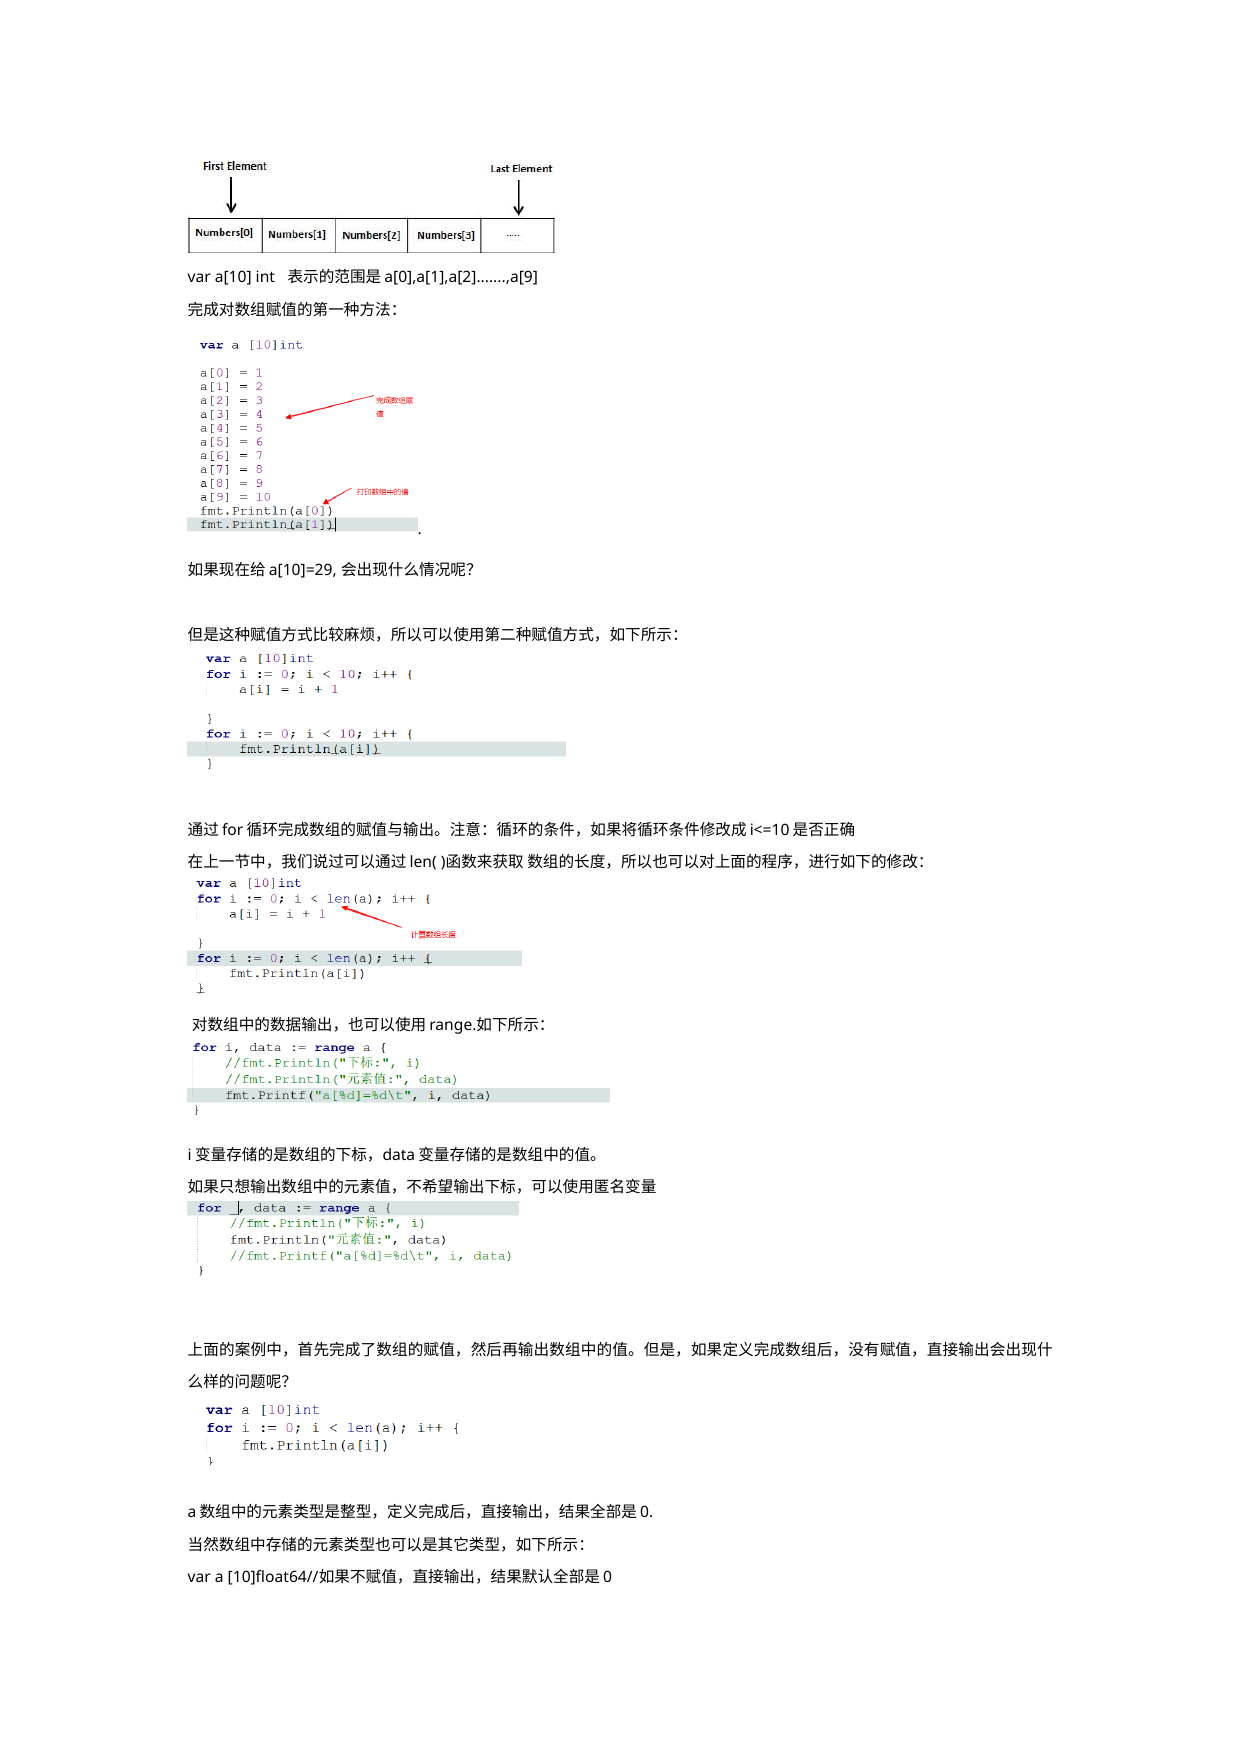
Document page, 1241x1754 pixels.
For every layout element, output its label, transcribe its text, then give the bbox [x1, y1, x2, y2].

text var a [10]float64//如果不赋值，直接输出，结果默认全部是0 [187, 1559, 1053, 1592]
text 如果现在给a[10]=29, 会出现什么情况呢？ [187, 552, 1053, 584]
text 完成对数组赋值的第一种方法： [187, 292, 1053, 324]
text 上面的案例中，首先完成了数组的赋值，然后再输出数组中的值。但是，如果定义完成数组后，没有赋值，直接输出会出现什么样的问题呢？ [187, 1332, 1053, 1494]
picture [187, 337, 418, 535]
picture [187, 1201, 519, 1285]
picture [187, 161, 555, 253]
text i变量存储的是数组的下标，data变量存储的是数组中的值。 [187, 1137, 1053, 1169]
picture [187, 876, 522, 1002]
picture [187, 649, 566, 780]
text 如果只想输出数组中的元素值，不希望输出下标，可以使用匿名变量 [187, 1169, 1053, 1202]
text 对数组中的数据输出，也可以使用range.如下所示： [187, 1007, 1053, 1039]
text 通过for循环完成数组的赋值与输出。注意：循环的条件，如果将循环条件修改成i<=10是否正确 [187, 812, 1053, 844]
text 但是这种赋值方式比较麻烦，所以可以使用第二种赋值方式，如下所示： [187, 617, 1053, 649]
text var a[10] int 表示的范围是a[0],a[1],a[2].......,a[9] [187, 259, 1053, 292]
picture [187, 1039, 610, 1121]
text 在上一节中，我们说过可以通过len( )函数来获取 数组的长度，所以也可以对上面的程序，进行如下的修改： [187, 844, 1053, 877]
text . [187, 324, 1053, 552]
picture [187, 1396, 530, 1465]
text 当然数组中存储的元素类型也可以是其它类型，如下所示： [187, 1527, 1053, 1559]
text a数组中的元素类型是整型，定义完成后，直接输出，结果全部是0. [187, 1494, 1053, 1527]
